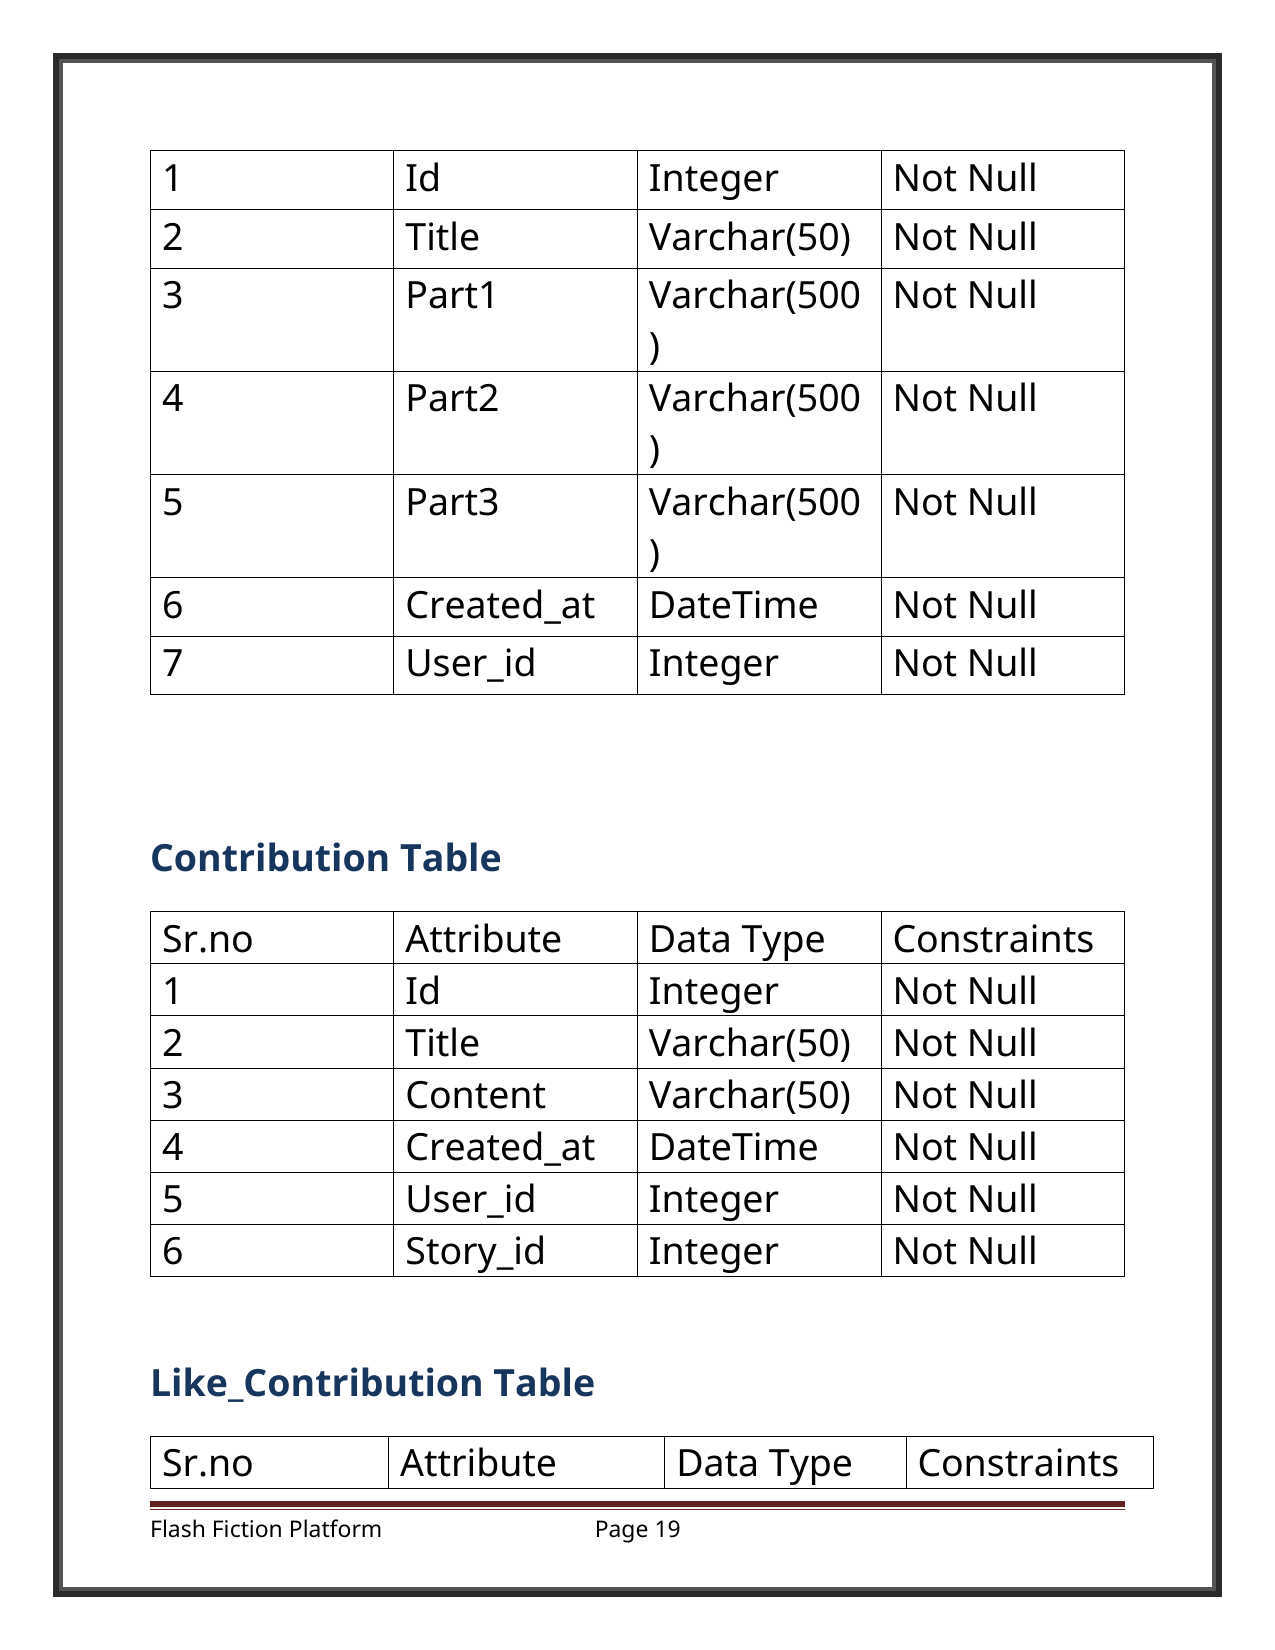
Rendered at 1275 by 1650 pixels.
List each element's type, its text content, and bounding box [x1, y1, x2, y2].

text Like_Contribution Table [150, 1356, 1125, 1407]
table_cell 2 [151, 210, 393, 267]
table_cell 3 [151, 269, 393, 371]
table_cell Story_id [394, 1225, 637, 1276]
table_cell 1 [151, 964, 393, 1015]
table_cell Varchar(500) [638, 372, 881, 474]
table_cell Not Null [882, 1121, 1124, 1172]
table_cell Not Null [882, 210, 1124, 267]
table_cell Not Null [882, 151, 1124, 209]
table_cell 4 [151, 372, 393, 474]
table_cell Varchar(500) [638, 269, 881, 371]
table_header Attribute [394, 912, 637, 963]
table_cell Id [394, 964, 637, 1015]
table_cell DateTime [638, 1121, 881, 1172]
table_cell Not Null [882, 1173, 1124, 1224]
table_cell User_id [394, 637, 637, 694]
table_header Data Type [665, 1437, 906, 1488]
table_cell Not Null [882, 475, 1124, 577]
table_cell Integer [638, 151, 881, 209]
table_cell 2 [151, 1016, 393, 1067]
table_cell Not Null [882, 1016, 1124, 1067]
table_cell Not Null [882, 1069, 1124, 1119]
table_cell User_id [394, 1173, 637, 1224]
table_cell Created_at [394, 1121, 637, 1172]
table_cell Title [394, 1016, 637, 1067]
table_cell 4 [151, 1121, 393, 1172]
table_cell Not Null [882, 372, 1124, 474]
table_cell Varchar(50) [638, 1016, 881, 1067]
table_cell 1 [151, 151, 393, 209]
table_cell 3 [151, 1069, 393, 1119]
table_header Data Type [638, 912, 881, 963]
table_cell Not Null [882, 269, 1124, 371]
table_cell Part1 [394, 269, 637, 371]
table_cell Not Null [882, 1225, 1124, 1276]
table_cell DateTime [638, 578, 881, 636]
table_cell 6 [151, 1225, 393, 1276]
table_cell Varchar(50) [638, 1069, 881, 1119]
table_header Constraints [882, 912, 1124, 963]
table_cell Not Null [882, 964, 1124, 1015]
table_cell 5 [151, 1173, 393, 1224]
table_cell 6 [151, 578, 393, 636]
table_header Constraints [907, 1437, 1153, 1488]
table_cell Part2 [394, 372, 637, 474]
table_cell 5 [151, 475, 393, 577]
table_cell Not Null [882, 637, 1124, 694]
table_cell Integer [638, 1173, 881, 1224]
table_header Sr.no [151, 912, 393, 963]
table_cell Content [394, 1069, 637, 1119]
table_cell Id [394, 151, 637, 209]
table_header Attribute [389, 1437, 664, 1488]
table_cell Varchar(500) [638, 475, 881, 577]
table_cell Part3 [394, 475, 637, 577]
table_header Sr.no [151, 1437, 388, 1488]
table_cell 7 [151, 637, 393, 694]
table_cell Integer [638, 964, 881, 1015]
table_cell Title [394, 210, 637, 267]
table_cell Varchar(50) [638, 210, 881, 267]
text Contribution Table [150, 832, 1125, 883]
table_cell Integer [638, 1225, 881, 1276]
table_cell Created_at [394, 578, 637, 636]
table_cell Not Null [882, 578, 1124, 636]
table_cell Integer [638, 637, 881, 694]
